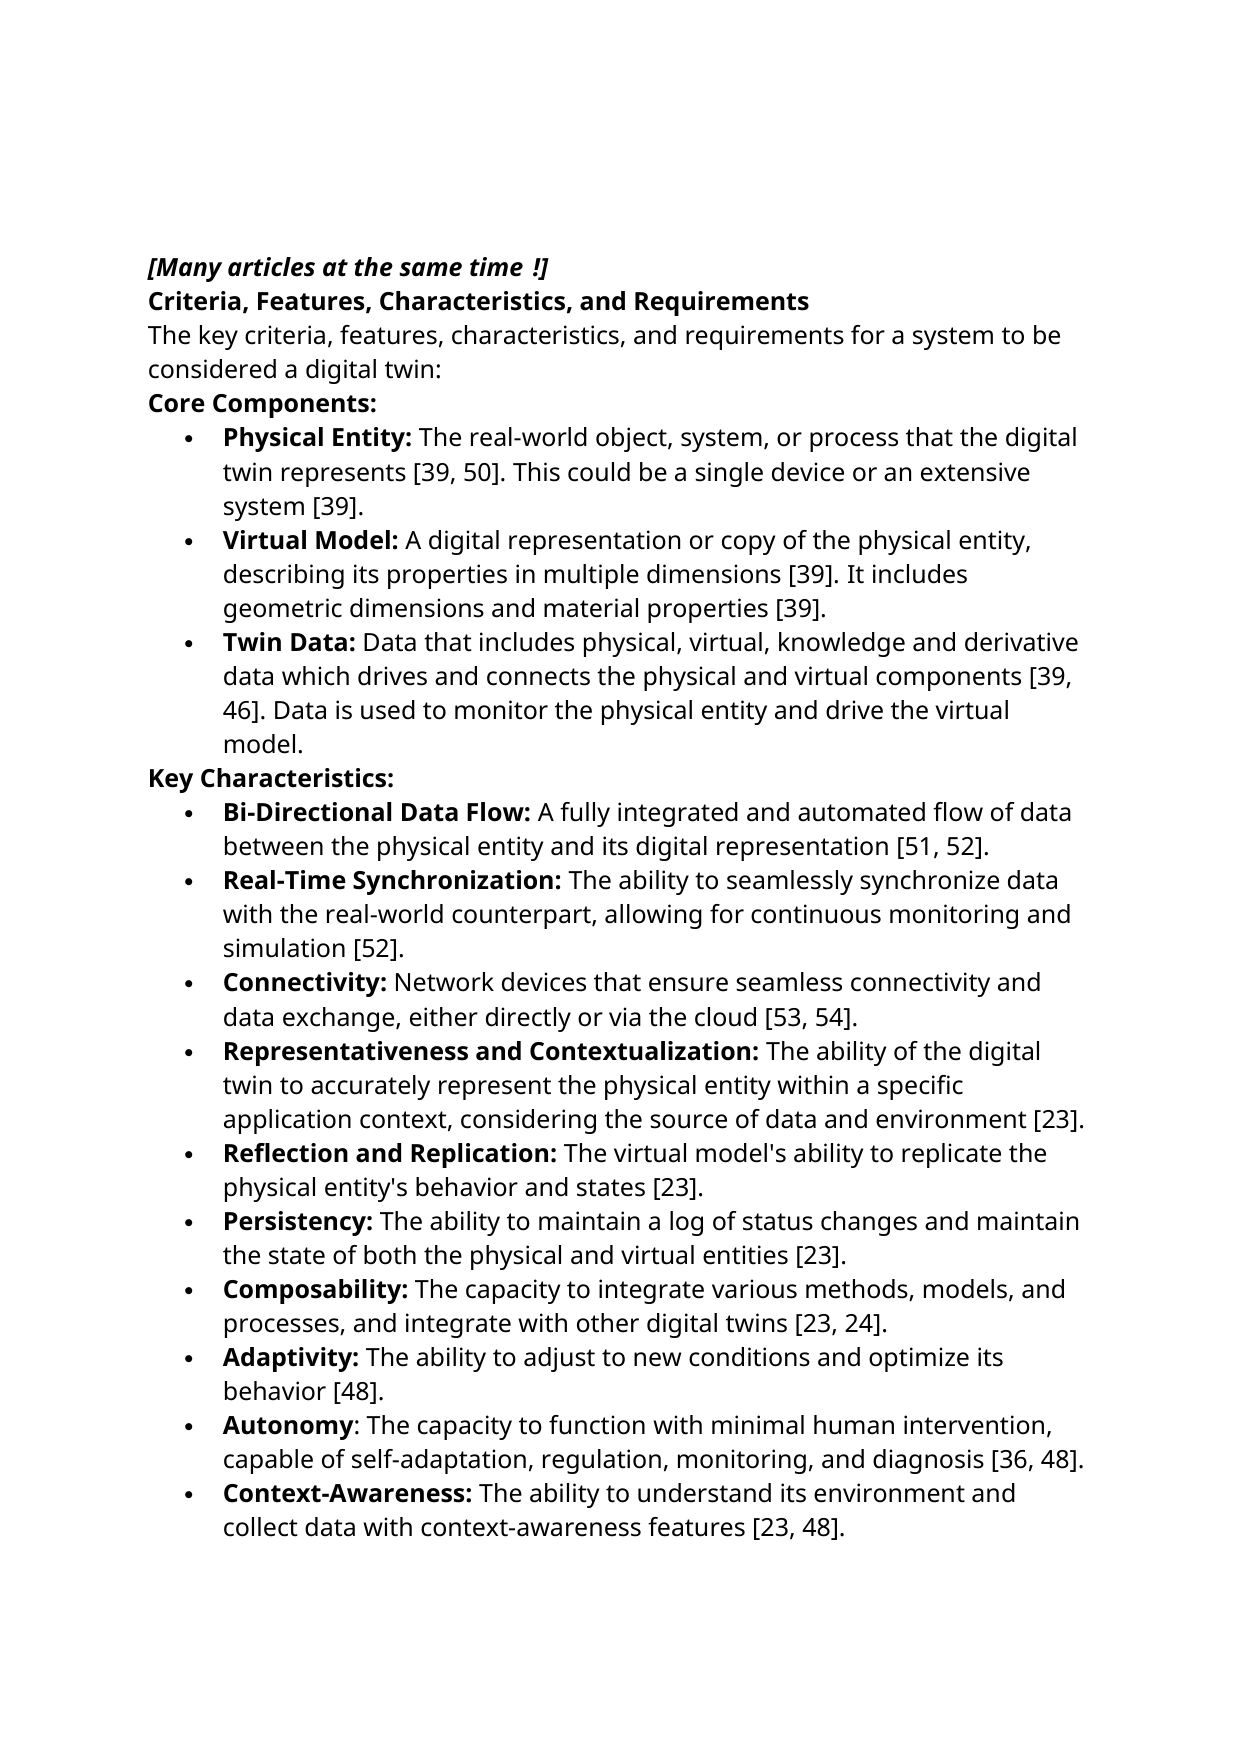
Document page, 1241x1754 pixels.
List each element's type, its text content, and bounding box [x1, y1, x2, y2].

list Real-Time Synchronization: The ability to seamlessly synchronize data with the real-world counterpart, allowing for continuous monitoring and simulation [52]. [185, 863, 1093, 965]
list Composability: The capacity to integrate various methods, models, and processes, and integrate with other digital twins [23, 24]. [185, 1272, 1093, 1340]
text Criteria, Features, Characteristics, and Requirements [148, 284, 1093, 318]
list Physical Entity: The real-world object, system, or process that the digital twin represents [39, 50]. This could be a single device or an extensive system [39]. [185, 420, 1093, 522]
text Core Components: [148, 386, 1093, 420]
list Representativeness and Contextualization: The ability of the digital twin to accurately represent the physical entity within a specific application context, considering the source of data and environment [23]. [185, 1033, 1093, 1135]
list Context-Awareness: The ability to understand its environment and collect data with context-awareness features [23, 48]. [185, 1476, 1093, 1544]
list Persistency: The ability to maintain a log of status changes and maintain the state of both the physical and virtual entities [23]. [185, 1203, 1093, 1272]
list Reflection and Replication: The virtual model's ability to replicate the physical entity's behavior and states [23]. [185, 1135, 1093, 1203]
list Adaptivity: The ability to adjust to new conditions and optimize its behavior [48]. [185, 1340, 1093, 1408]
list Autonomy: The capacity to function with minimal human intervention, capable of self-adaptation, regulation, monitoring, and diagnosis [36, 48]. [185, 1408, 1093, 1476]
text Key Characteristics: [148, 761, 1093, 795]
list Virtual Model: A digital representation or copy of the physical entity, describing its properties in multiple dimensions [39]. It includes geometric dimensions and material properties [39]. [185, 522, 1093, 624]
list Connectivity: Network devices that ensure seamless connectivity and data exchange, either directly or via the cloud [53, 54]. [185, 965, 1093, 1033]
text The key criteria, features, characteristics, and requirements for a system to be considered a digital twin: [148, 318, 1093, 386]
list Twin Data: Data that includes physical, virtual, knowledge and derivative data which drives and connects the physical and virtual components [39, 46]. Data is used to monitor the physical entity and drive the virtual model. [185, 624, 1093, 761]
text [Many articles at the same time !] [148, 250, 1093, 284]
list Bi-Directional Data Flow: A fully integrated and automated flow of data between the physical entity and its digital representation [51, 52]. [185, 795, 1093, 863]
